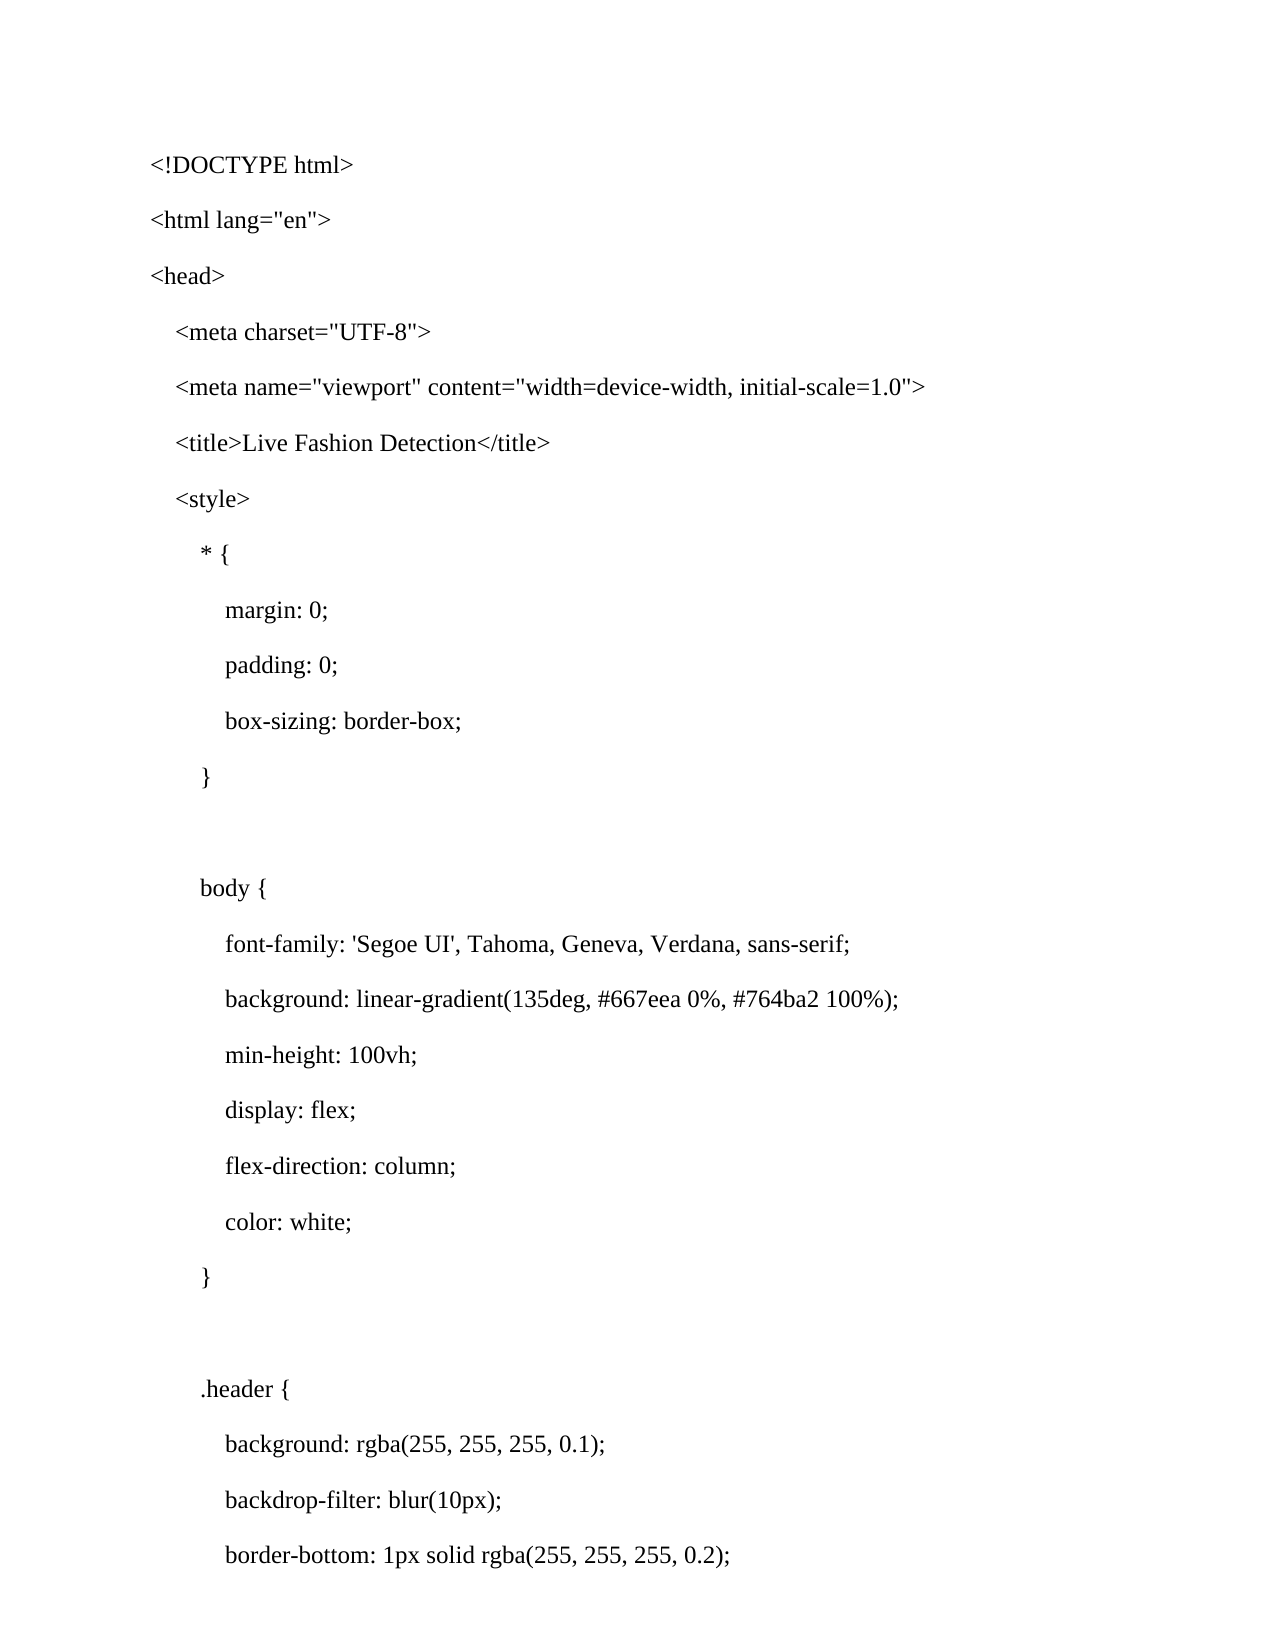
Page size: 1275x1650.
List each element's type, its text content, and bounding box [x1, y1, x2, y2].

text min-height: 100vh; [150, 1040, 1125, 1069]
text background: rgba(255, 255, 255, 0.1); [150, 1429, 1125, 1458]
text <html lang="en"> [150, 206, 1125, 234]
text color: white; [150, 1207, 1125, 1236]
text <head> [150, 261, 1125, 290]
text <style> [150, 484, 1125, 512]
text <meta name="viewport" content="width=device-width, initial-scale=1.0"> [150, 372, 1125, 401]
text } [150, 1262, 1125, 1291]
text <!DOCTYPE html> [150, 150, 1125, 179]
text } [150, 762, 1125, 791]
text * { [150, 539, 1125, 568]
text .header { [150, 1374, 1125, 1402]
text flex-direction: column; [150, 1151, 1125, 1180]
text border-bottom: 1px solid rgba(255, 255, 255, 0.2); [150, 1541, 1125, 1569]
text body { [150, 873, 1125, 902]
text display: flex; [150, 1096, 1125, 1124]
text margin: 0; [150, 595, 1125, 624]
text padding: 0; [150, 651, 1125, 679]
text backdrop-filter: blur(10px); [150, 1485, 1125, 1514]
text background: linear-gradient(135deg, #667eea 0%, #764ba2 100%); [150, 984, 1125, 1013]
text box-sizing: border-box; [150, 706, 1125, 735]
text <title>Live Fashion Detection</title> [150, 428, 1125, 457]
text font-family: 'Segoe UI', Tahoma, Geneva, Verdana, sans-serif; [150, 929, 1125, 957]
text <meta charset="UTF-8"> [150, 317, 1125, 346]
